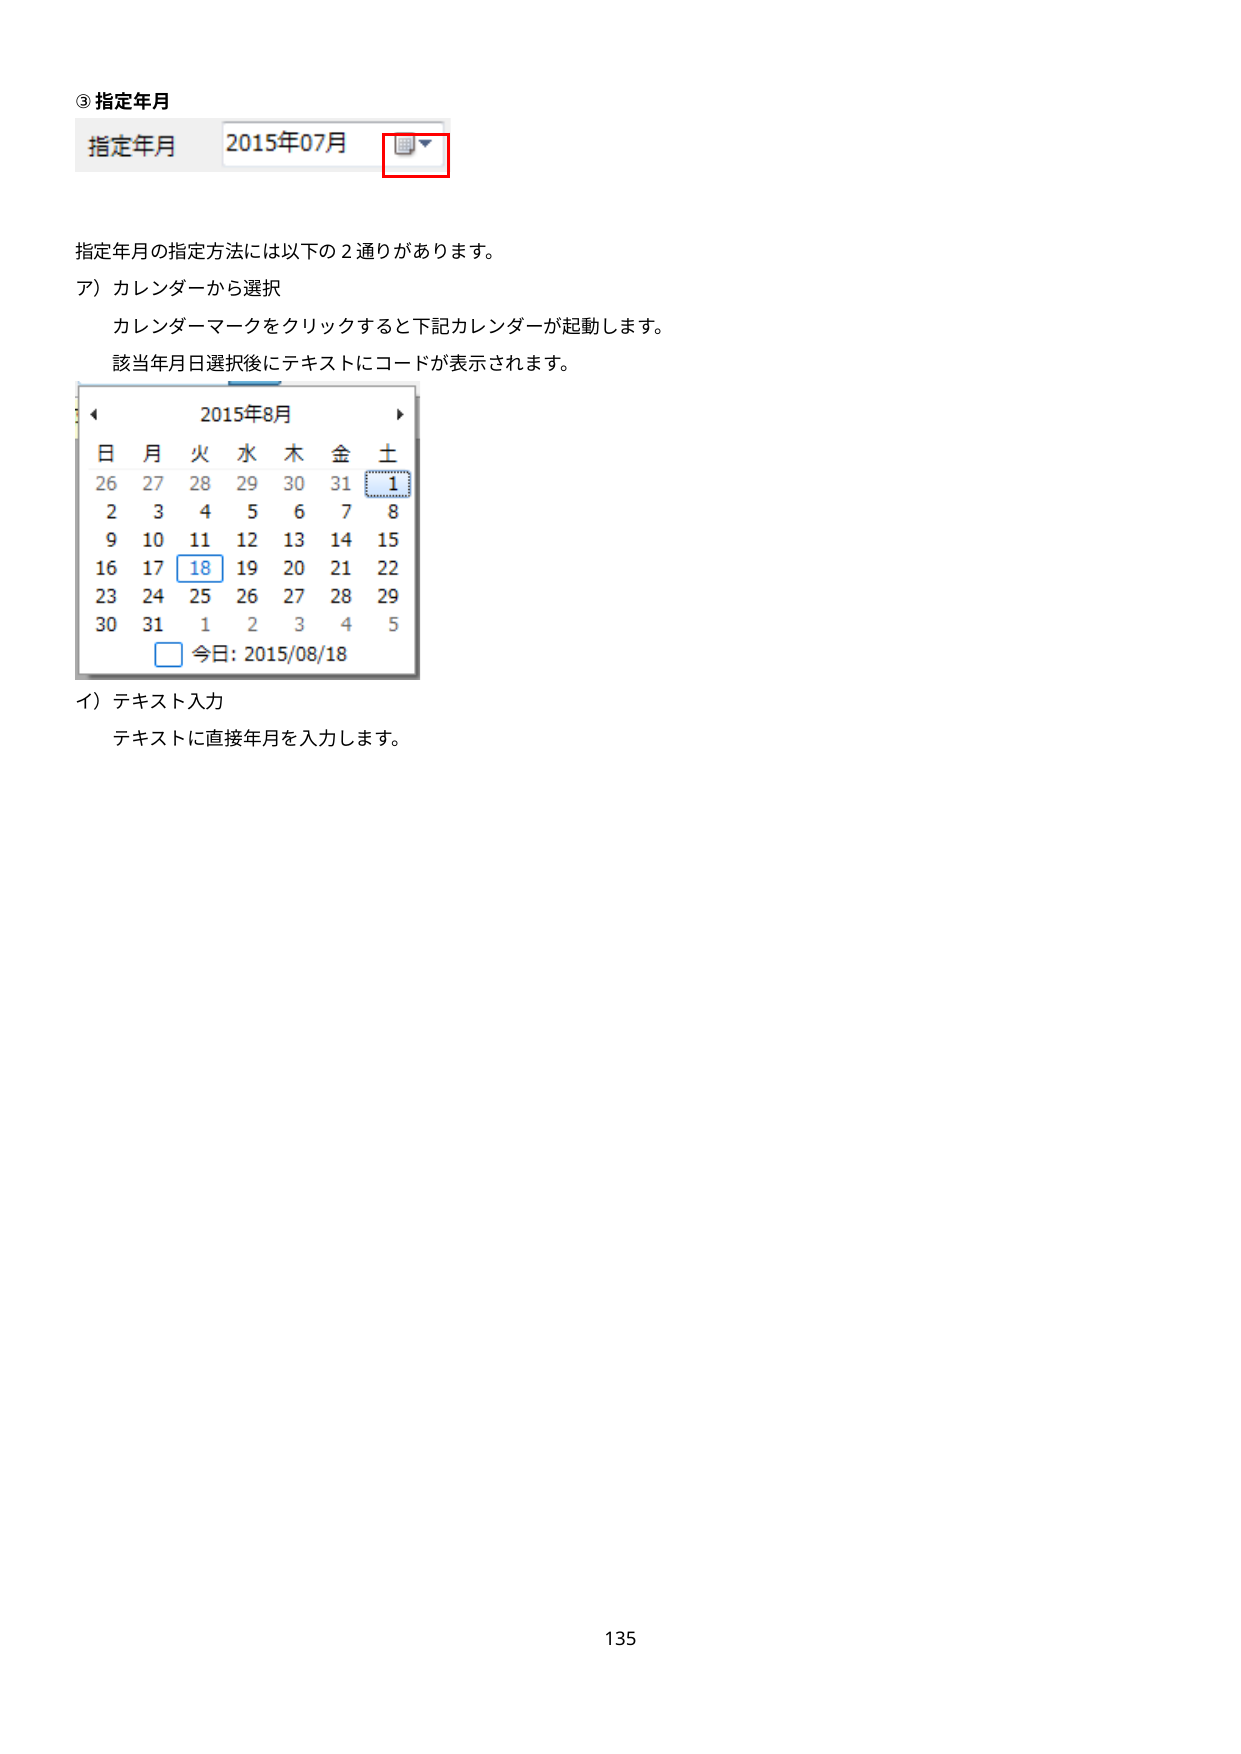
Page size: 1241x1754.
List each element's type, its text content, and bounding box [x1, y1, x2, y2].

text カレンダーマークをクリックすると下記カレンダーが起動します。 [75, 306, 1165, 344]
picture [385, 136, 447, 172]
text ア）カレンダーから選択 [75, 269, 1165, 306]
picture [75, 118, 451, 172]
text イ）テキスト入力 [75, 681, 1165, 719]
text 指定年月の指定方法には以下の2通りがあります。 [75, 231, 1165, 269]
picture [75, 381, 421, 680]
text ③指定年月 [75, 81, 1165, 119]
text テキストに直接年月を入力します。 [75, 719, 1165, 756]
text 該当年月日選択後にテキストにコードが表示されます。 [75, 344, 1165, 381]
